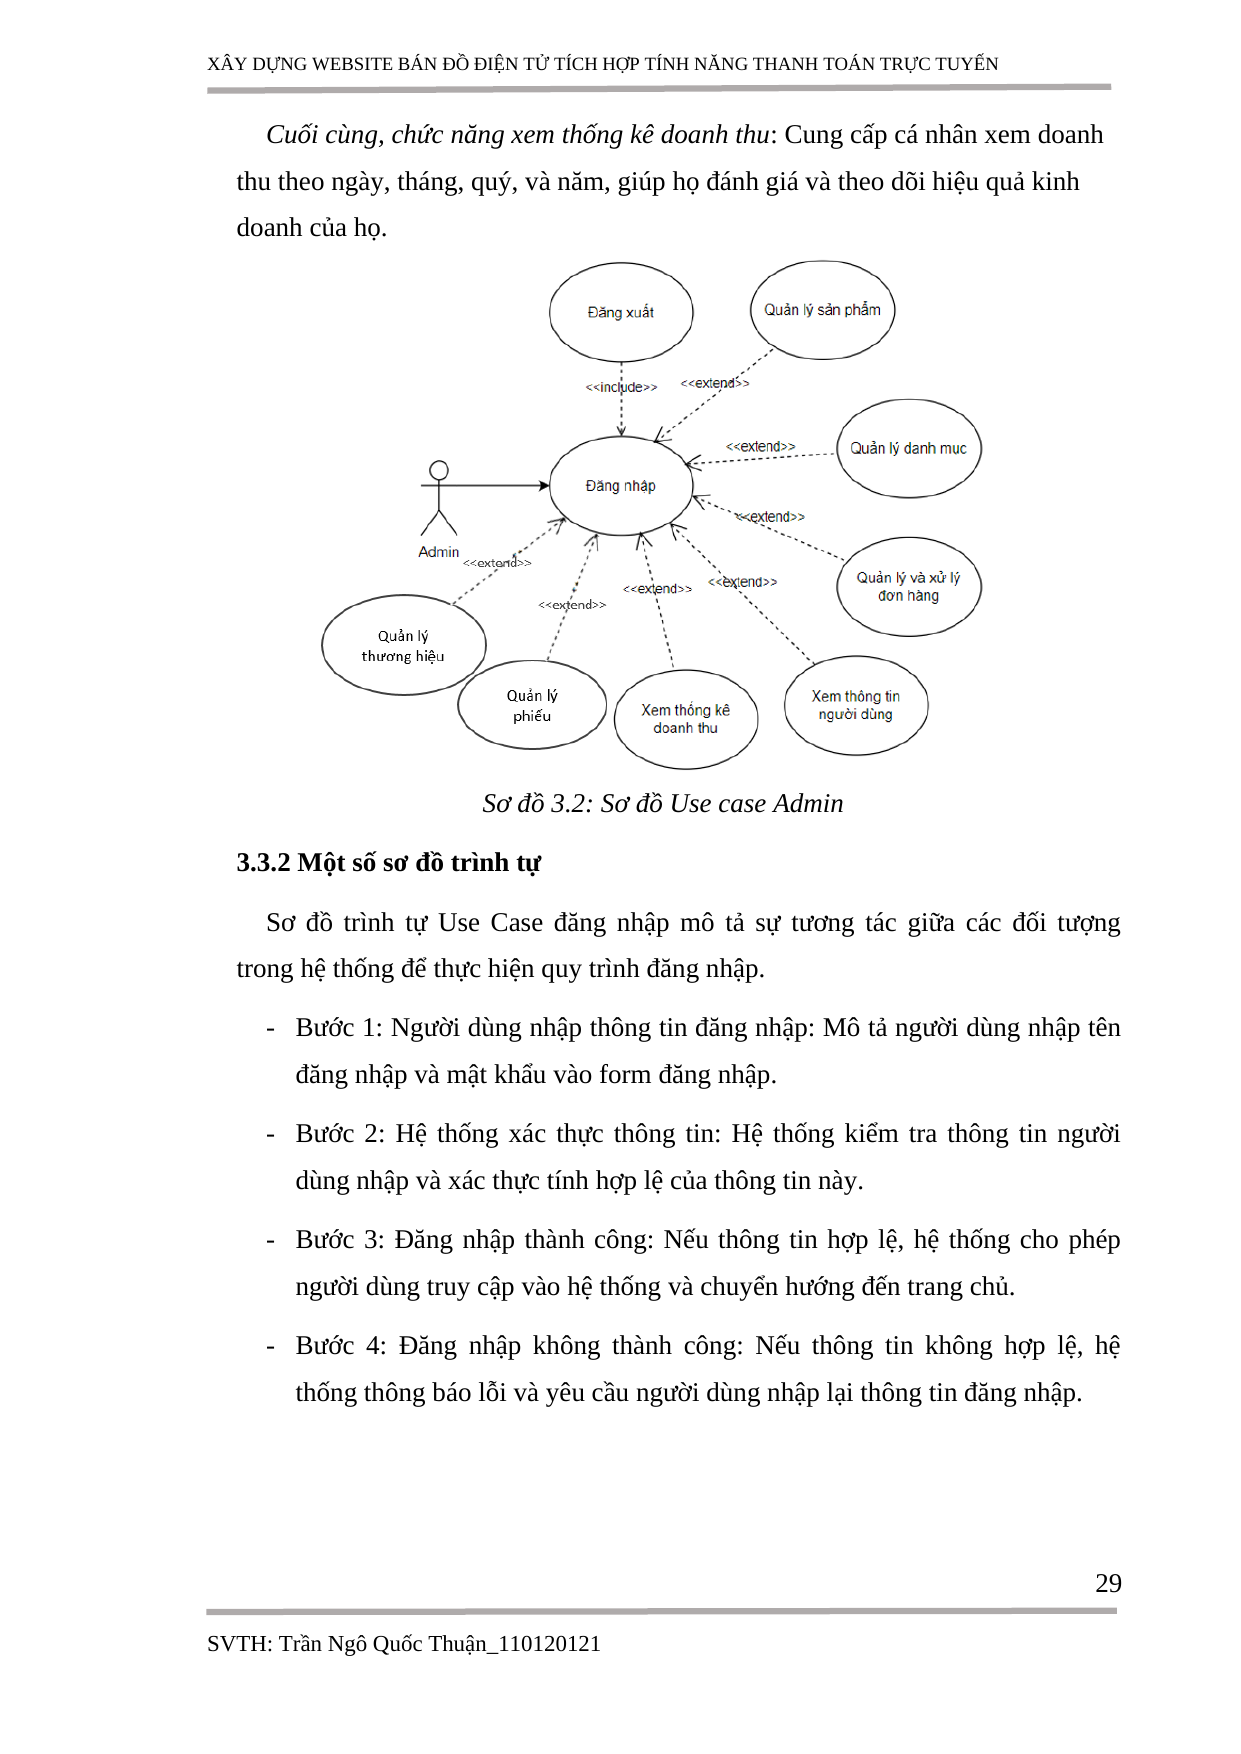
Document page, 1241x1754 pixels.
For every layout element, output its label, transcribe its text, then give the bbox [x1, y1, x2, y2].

text Sơ đồ trình tự Use Case đăng nhập mô tả sự tương tác giữa các đối tượng trong hệ thống để thực hiện quy trình đăng nhập. [236, 906, 1122, 983]
list Bước 4: Đăng nhập không thành công: Nếu thông tin không hợp lệ, hệ thống thông báo lỗi và yêu cầu người dùng nhập lại thông tin đăng nhập. [266, 1329, 1122, 1407]
list Bước 2: Hệ thống xác thực thông tin: Hệ thống kiểm tra thông tin người dùng nhập và xác thực tính hợp lệ của thông tin này. [266, 1117, 1122, 1195]
text Sơ đồ 3.2: Sơ đồ Use case Admin [207, 787, 1122, 818]
list Bước 1: Người dùng nhập thông tin đăng nhập: Mô tả người dùng nhập tên đăng nhập và mật khẩu vào form đăng nhập. [266, 1011, 1122, 1089]
picture [317, 258, 1012, 772]
text 3.3.2 Một số sơ đồ trình tự [207, 846, 1122, 878]
text Cuối cùng, chức năng xem thống kê doanh thu: Cung cấp cá nhân xem doanh thu theo ngày, tháng, quý, và năm, giúp họ đánh giá và theo dõi hiệu quả kinh doanh của họ. [236, 118, 1122, 243]
list Bước 3: Đăng nhập thành công: Nếu thông tin hợp lệ, hệ thống cho phép người dùng truy cập vào hệ thống và chuyển hướng đến trang chủ. [266, 1223, 1122, 1301]
